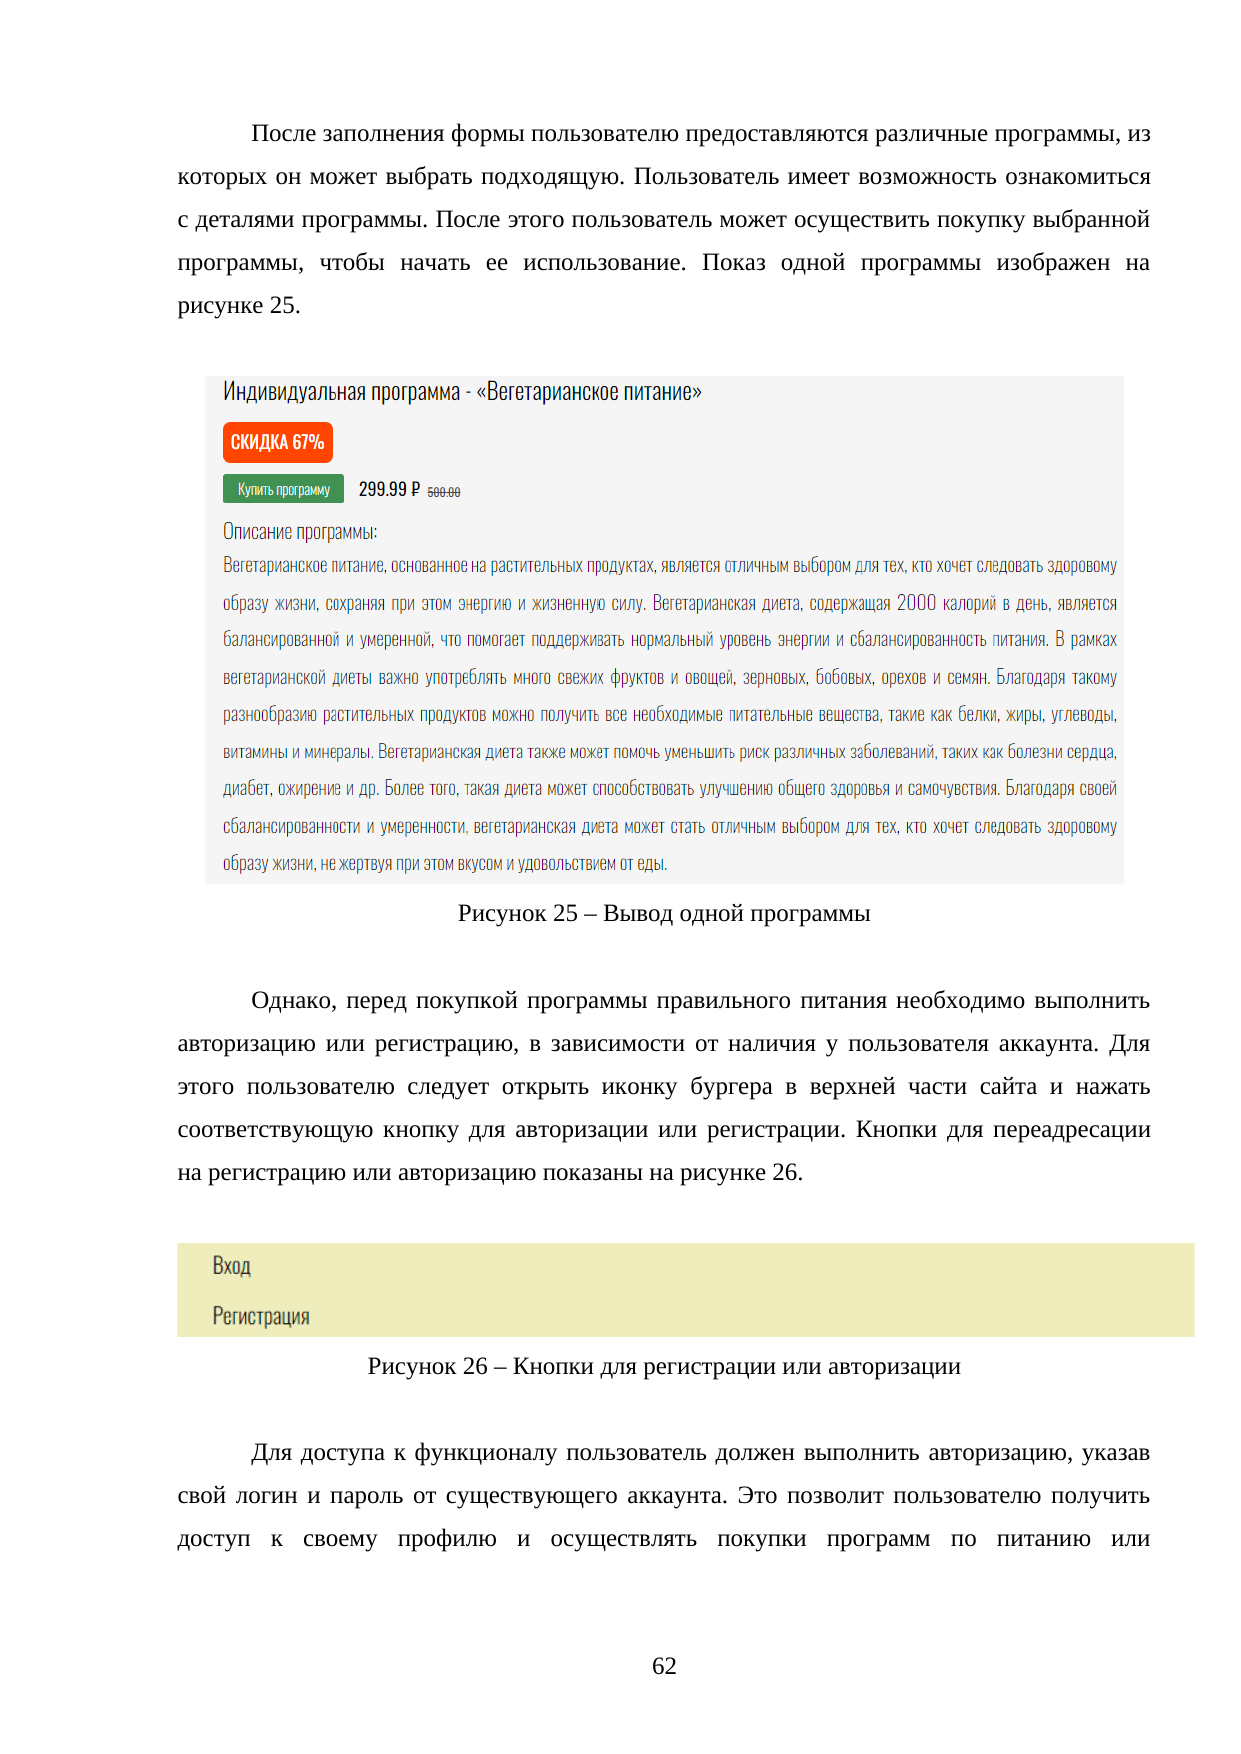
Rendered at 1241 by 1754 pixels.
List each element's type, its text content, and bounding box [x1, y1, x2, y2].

text Рисунок 26 – Кнопки для регистрации или авторизации [177, 1351, 1152, 1379]
text Рисунок 25 – Вывод одной программы [177, 898, 1152, 927]
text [177, 1437, 1152, 1552]
text После заполнения формы пользователю предоставляются различные программы, из которых он может выбрать подходящую. Пользователь имеет возможность ознакомиться с деталями программы. После этого пользователь может осуществить покупку выбранной программы, чтобы начать ее использование. Показ одной программы изображен на рисунке 25. [177, 118, 1152, 319]
text Однако, перед покупкой программы правильного питания необходимо выполнить авторизацию или регистрацию, в зависимости от наличия у пользователя аккаунта. Для этого пользователю следует открыть иконку бургера в верхней части сайта и нажать соответствующую кнопку для авторизации или регистрации. Кнопки для переадресации на регистрацию или авторизацию показаны на рисунке 26. [177, 985, 1152, 1186]
picture [204, 376, 1124, 884]
picture [177, 1243, 1195, 1337]
